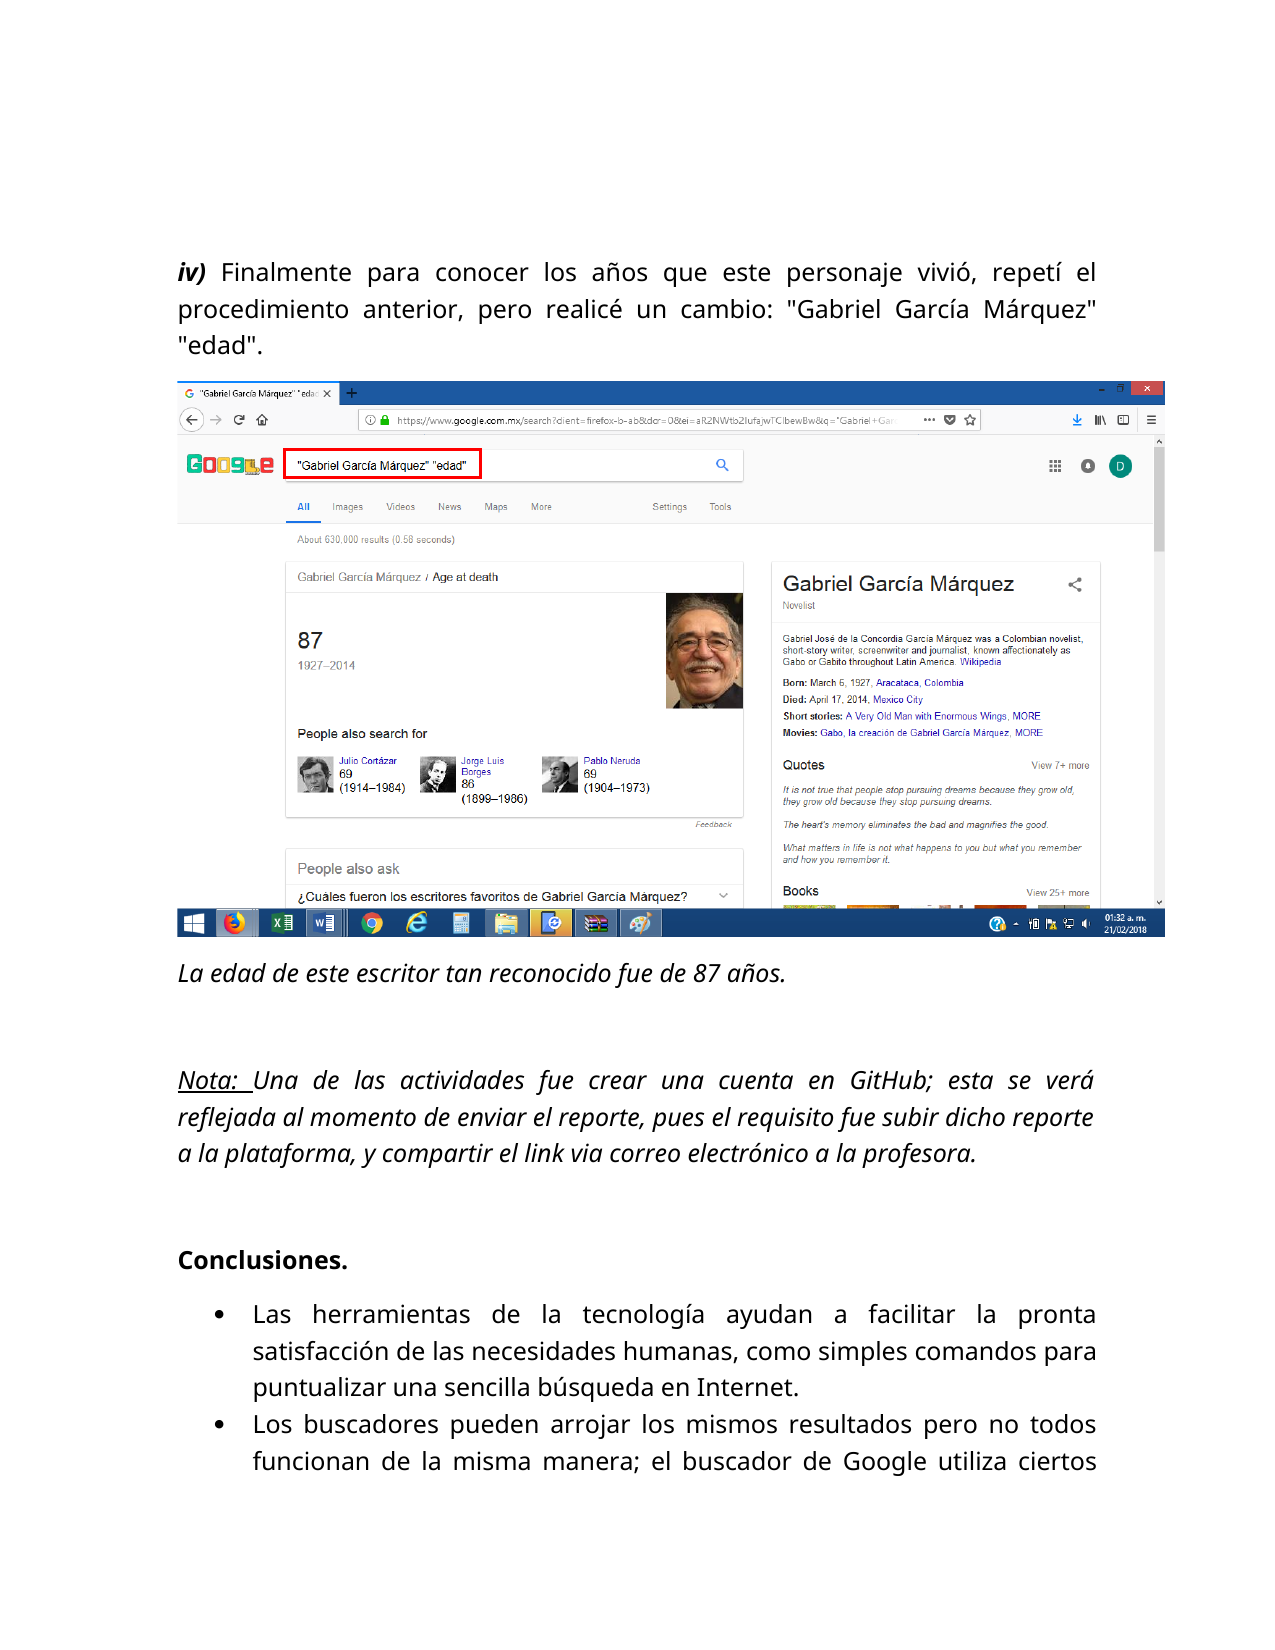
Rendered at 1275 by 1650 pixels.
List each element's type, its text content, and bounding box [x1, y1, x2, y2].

text La edad de este escritor tan reconocido fue de 87 años. [177, 956, 1098, 990]
text Nota: Una de las actividades fue crear una cuenta en GitHub; esta se verá reflejada al momento de enviar el reporte, pues el requisito fue subir dicho reporte a la plataforma, y compartir el link via correo electrónico a la profesora. [177, 1062, 1098, 1170]
picture [177, 381, 1165, 937]
text iv) Finalmente para conocer los años que este personaje vivió, repetí el procedimiento anterior, pero realicé un cambio: "Gabriel García Márquez" "edad". [177, 254, 1098, 362]
text Conclusiones. [177, 1243, 1098, 1277]
list Las herramientas de la tecnología ayudan a facilitar la pronta satisfacción de las necesidades humanas, como simples comandos para puntualizar una sencilla búsqueda en Internet. [215, 1296, 1098, 1404]
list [215, 1407, 1098, 1477]
